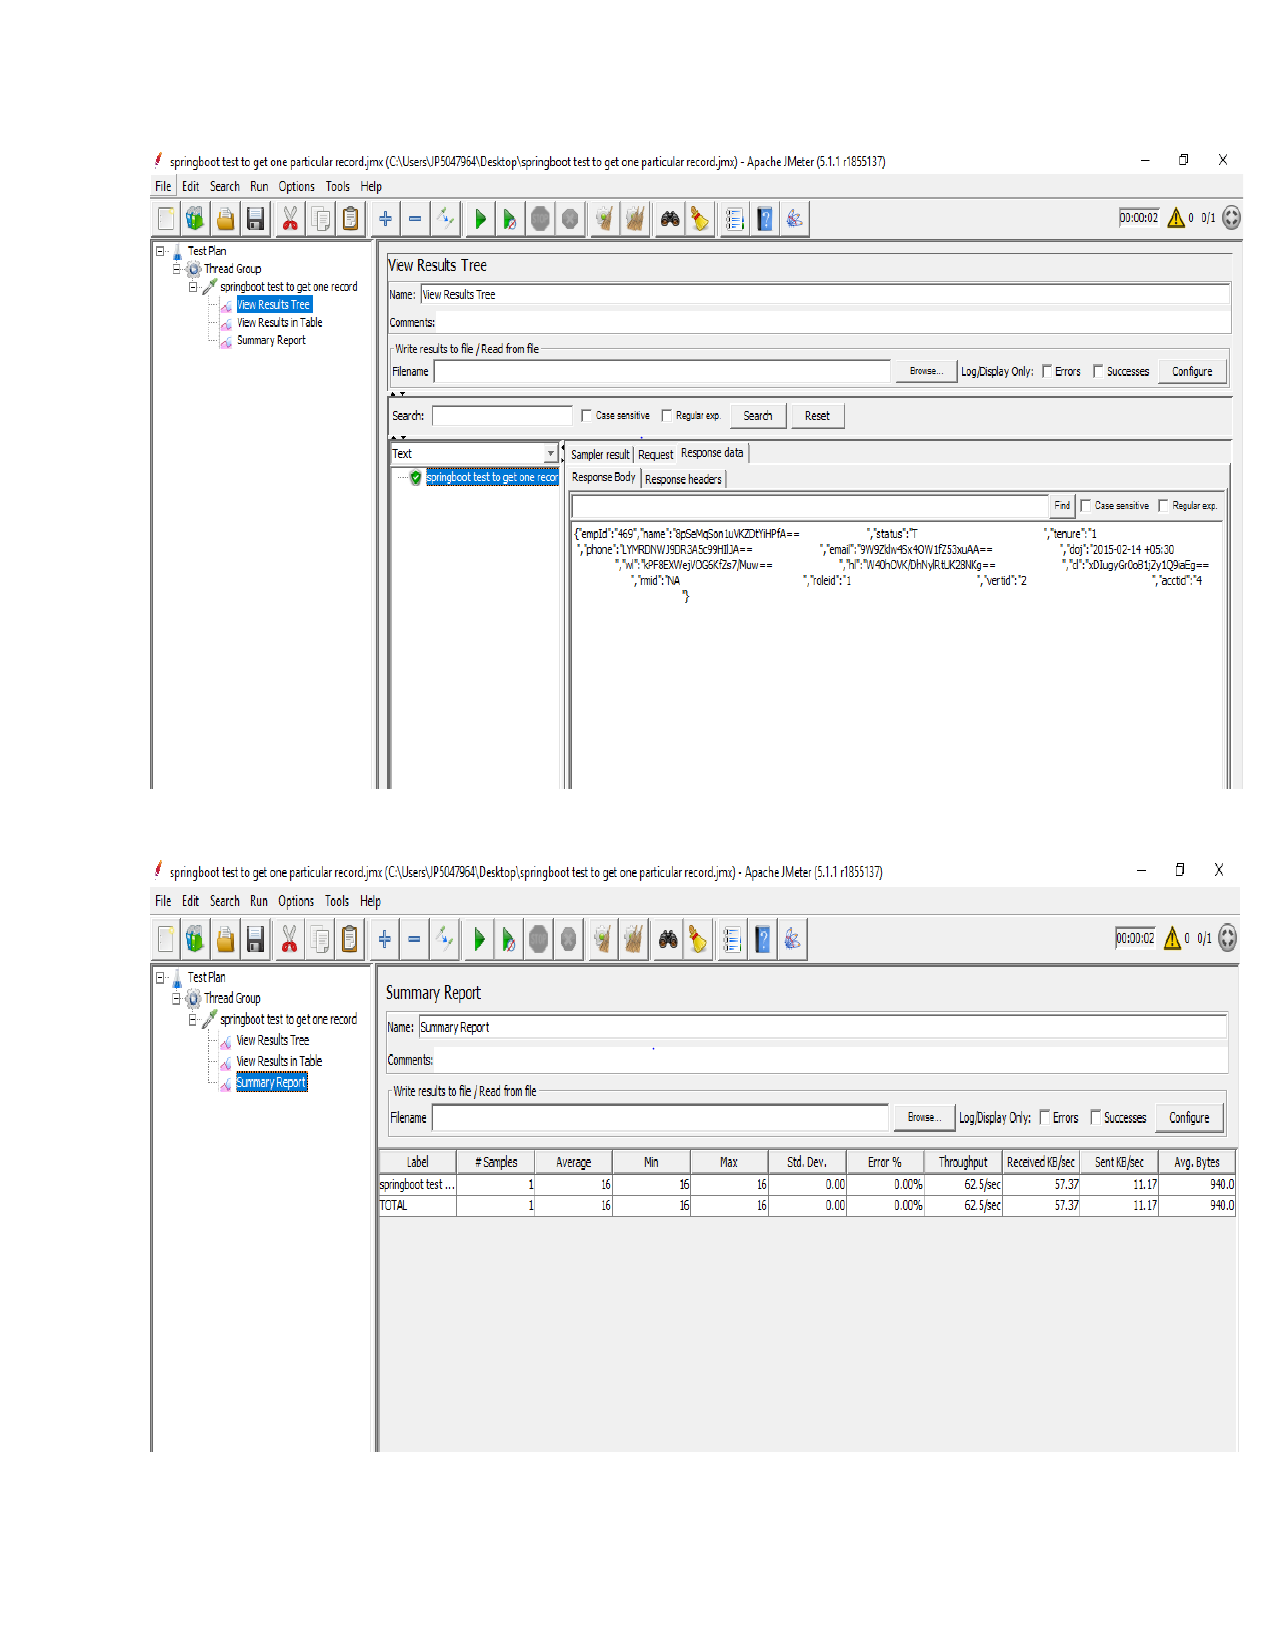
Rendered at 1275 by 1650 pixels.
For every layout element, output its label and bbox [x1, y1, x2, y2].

picture [150, 857, 1240, 1452]
picture [150, 150, 1244, 789]
